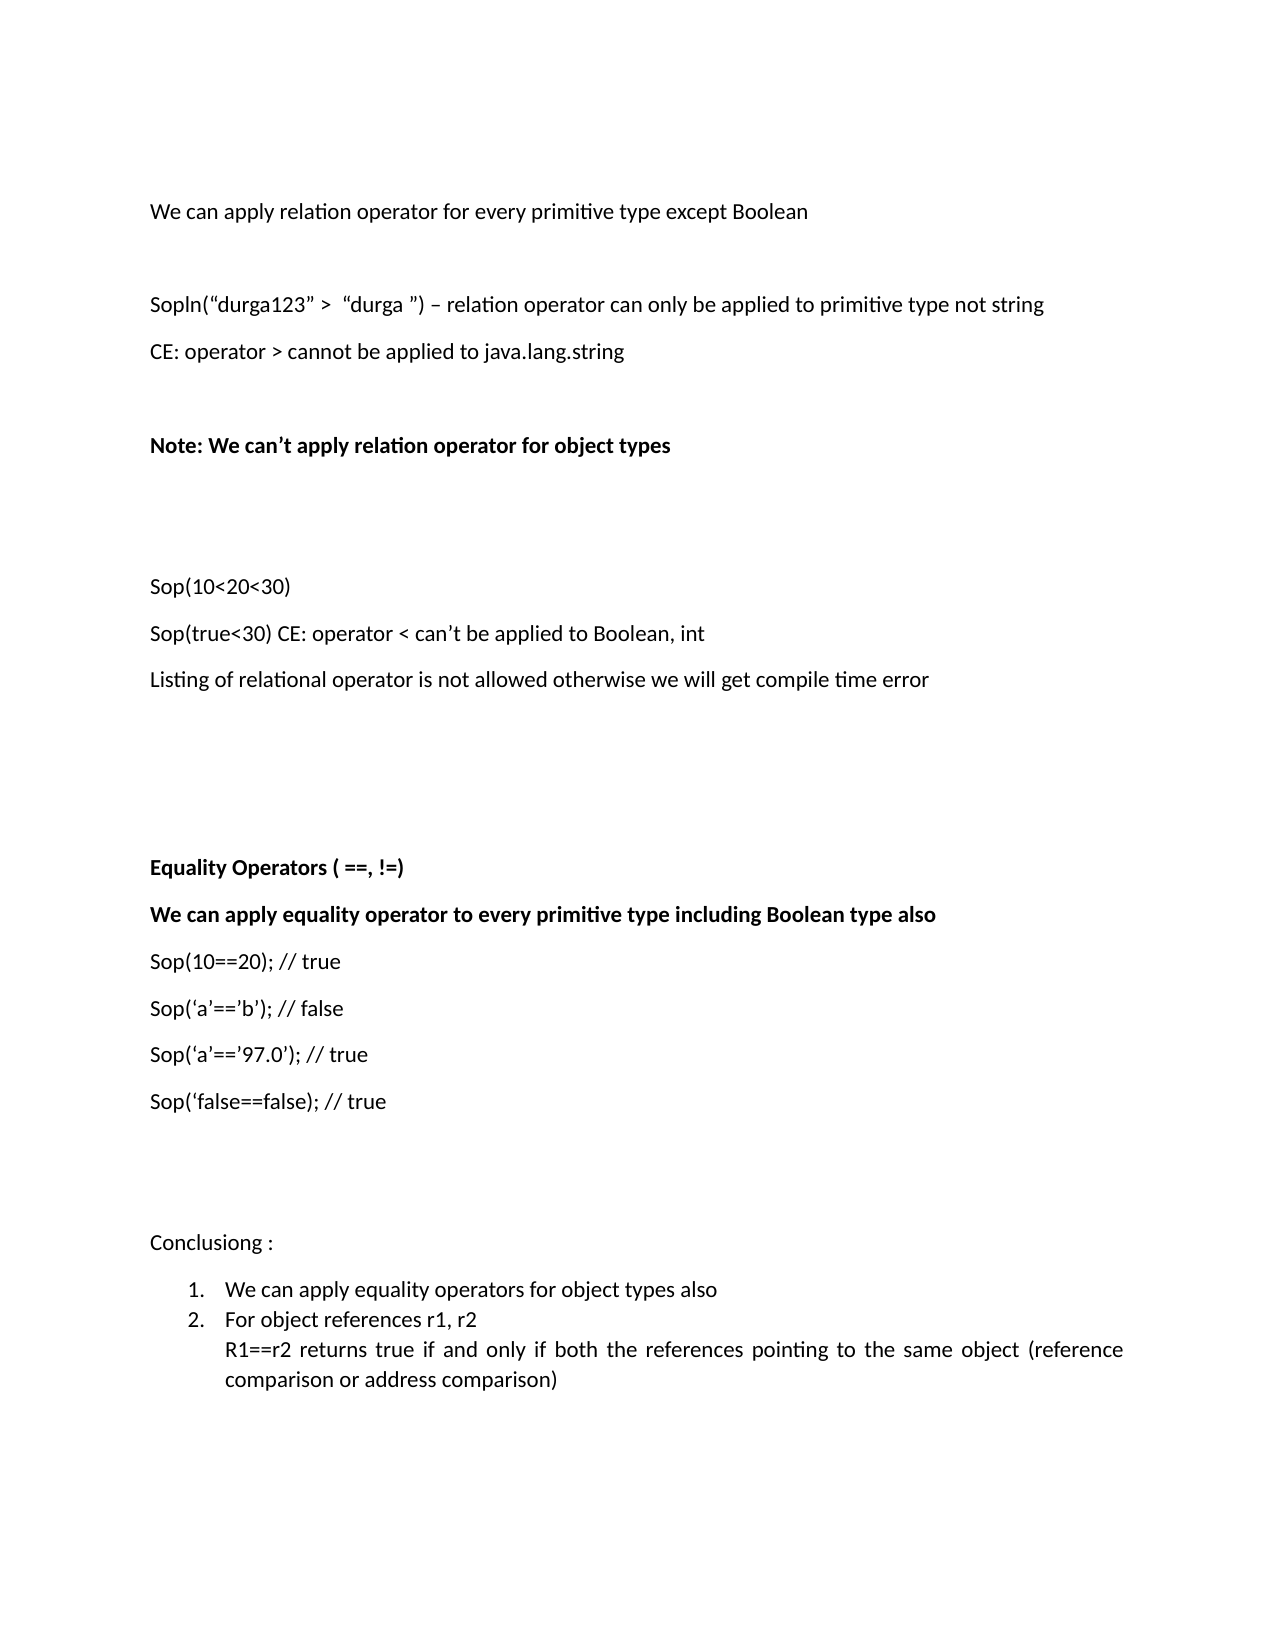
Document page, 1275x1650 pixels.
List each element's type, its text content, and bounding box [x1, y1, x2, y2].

text Sop(true<30) CE: operator < can’t be applied to Boolean, int [150, 619, 1125, 647]
text Sop(10==20); // true [150, 947, 1125, 975]
text We can apply relation operator for every primitive type except Boolean [150, 197, 1125, 225]
text Note: We can’t apply relation operator for object types [150, 431, 1125, 459]
list R1==r2 returns true if and only if both the references pointing to the same object (reference comparison or address comparison) [225, 1335, 1125, 1394]
text Equality Operators ( ==, !=) [150, 853, 1125, 881]
text Conclusiong : [150, 1228, 1125, 1256]
text CE: operator > cannot be applied to java.lang.string [150, 337, 1125, 366]
text Sop(‘false==false); // true [150, 1087, 1125, 1116]
text Sopln(“durga123” > “durga ”) – relation operator can only be applied to primitive type not string [150, 291, 1125, 319]
text Sop(10<20<30) [150, 572, 1125, 600]
list We can apply equality operators for object types also [187, 1275, 1125, 1303]
text Listing of relational operator is not allowed otherwise we will get compile time error [150, 666, 1125, 694]
text Sop(‘a’==’b’); // false [150, 994, 1125, 1022]
text Sop(‘a’==’97.0’); // true [150, 1041, 1125, 1069]
list For object references r1, r2 [187, 1305, 1125, 1333]
text We can apply equality operator to every primitive type including Boolean type also [150, 900, 1125, 928]
